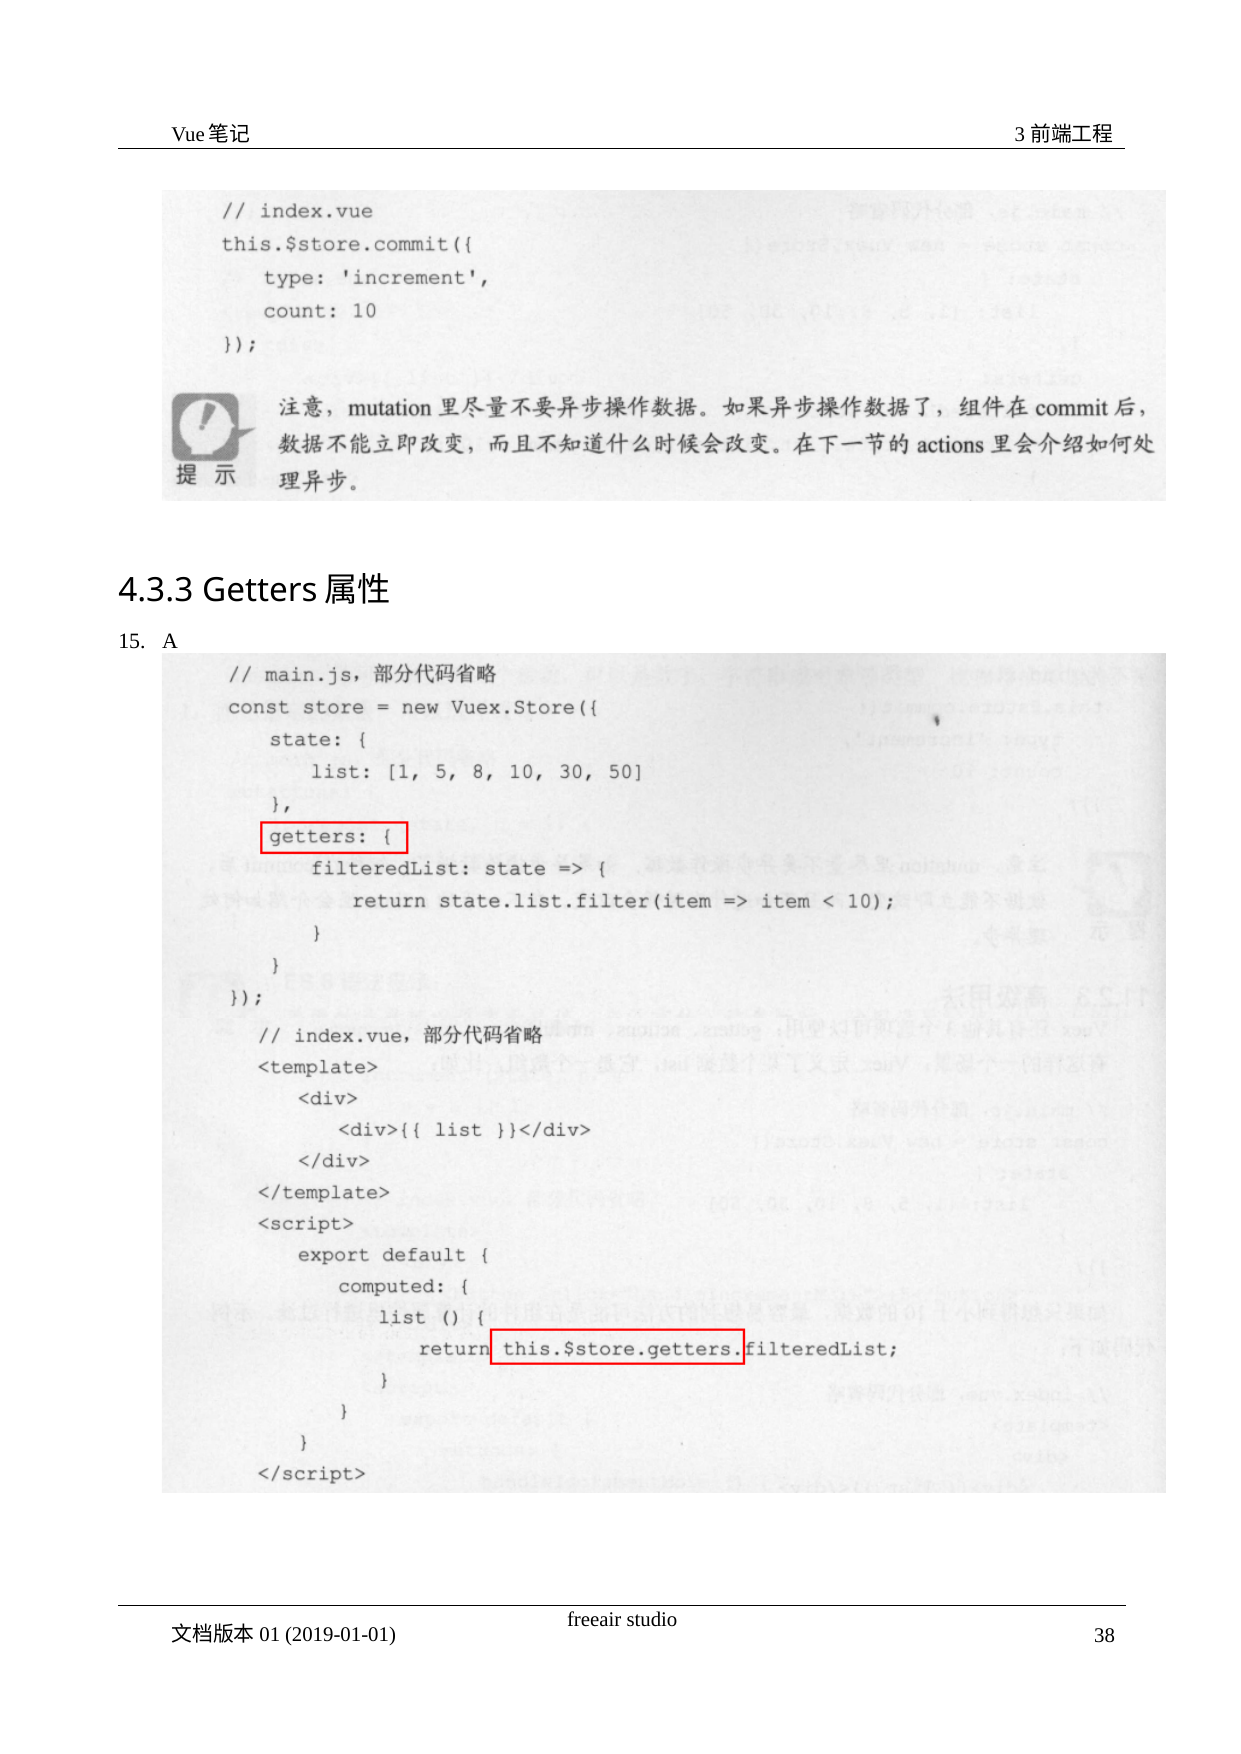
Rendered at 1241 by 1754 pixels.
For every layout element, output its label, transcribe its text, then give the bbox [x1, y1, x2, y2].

picture [161, 190, 1166, 501]
subtitle Getters属性 [118, 563, 1122, 612]
list A [118, 612, 1122, 653]
picture [161, 653, 1166, 1493]
